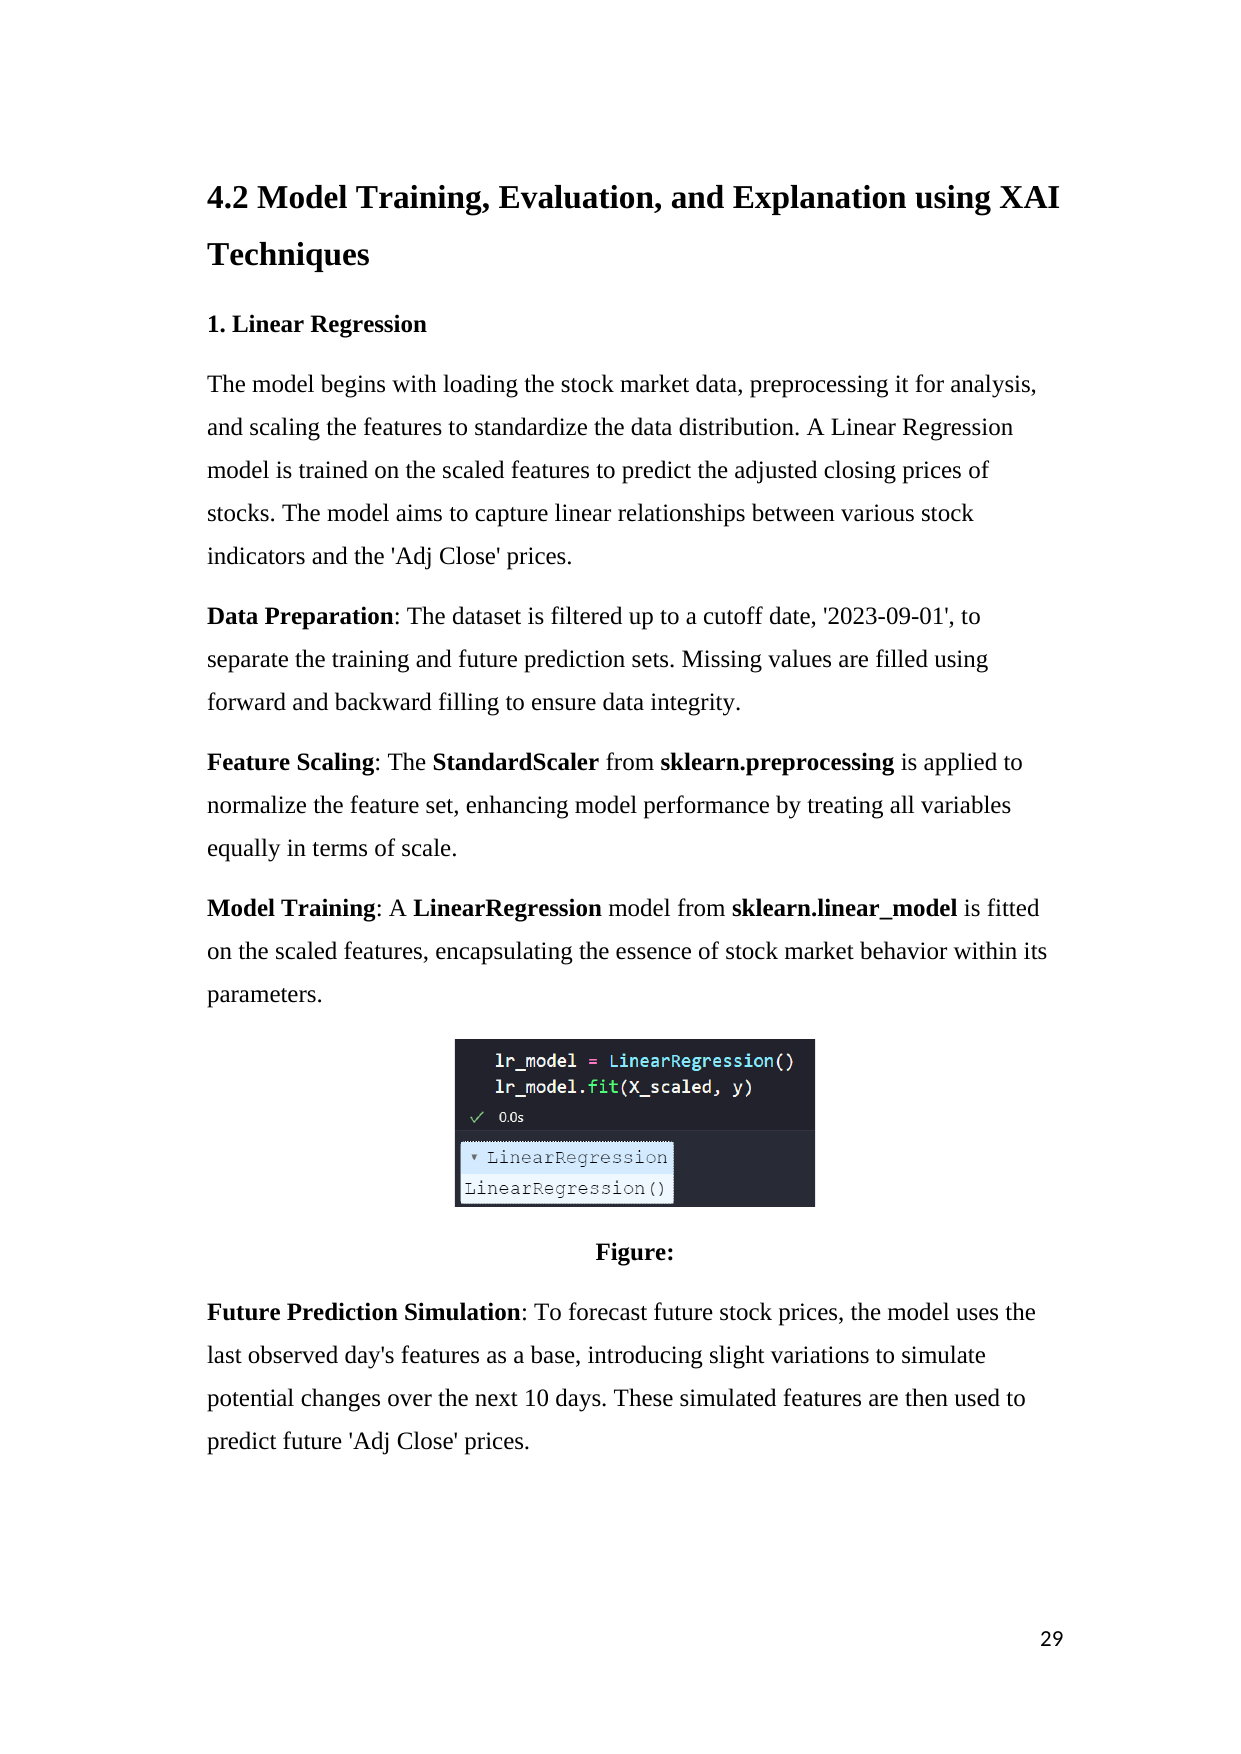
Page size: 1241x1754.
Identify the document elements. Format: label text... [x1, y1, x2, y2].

text The model begins with loading the stock market data, preprocessing it for analysis, and scaling the features to standardize the data distribution. A Linear Regression model is trained on the scaled features to predict the adjusted closing prices of stocks. The model aims to capture linear relationships between various stock indicators and the 'Adj Close' prices. [207, 369, 1063, 570]
text Future Prediction Simulation: To forecast future stock prices, the model uses the last observed day's features as a base, introducing slight variations to simulate potential changes over the next 10 days. These simulated features are then used to predict future 'Adj Close' prices. [207, 1297, 1063, 1455]
text 4.2 Model Training, Evaluation, and Explanation using XAI Techniques [207, 177, 1063, 273]
picture [454, 1039, 816, 1207]
text Data Preparation: The dataset is filtered up to a cutoff date, '2023-09-01', to separate the training and future prediction sets. Missing values are filled using forward and backward filling to ensure data integrity. [207, 601, 1063, 716]
text Figure: [207, 1237, 1063, 1266]
text Feature Scaling: The StandardScaler from sklearn.preprocessing is applied to normalize the feature set, enhancing model performance by treating all variables equally in terms of scale. [207, 747, 1063, 862]
text Model Training: A LinearRegression model from sklearn.linear_model is fitted on the scaled features, encapsulating the essence of stock market behavior within its parameters. [207, 893, 1063, 1008]
text 1. Linear Regression [207, 309, 1063, 338]
